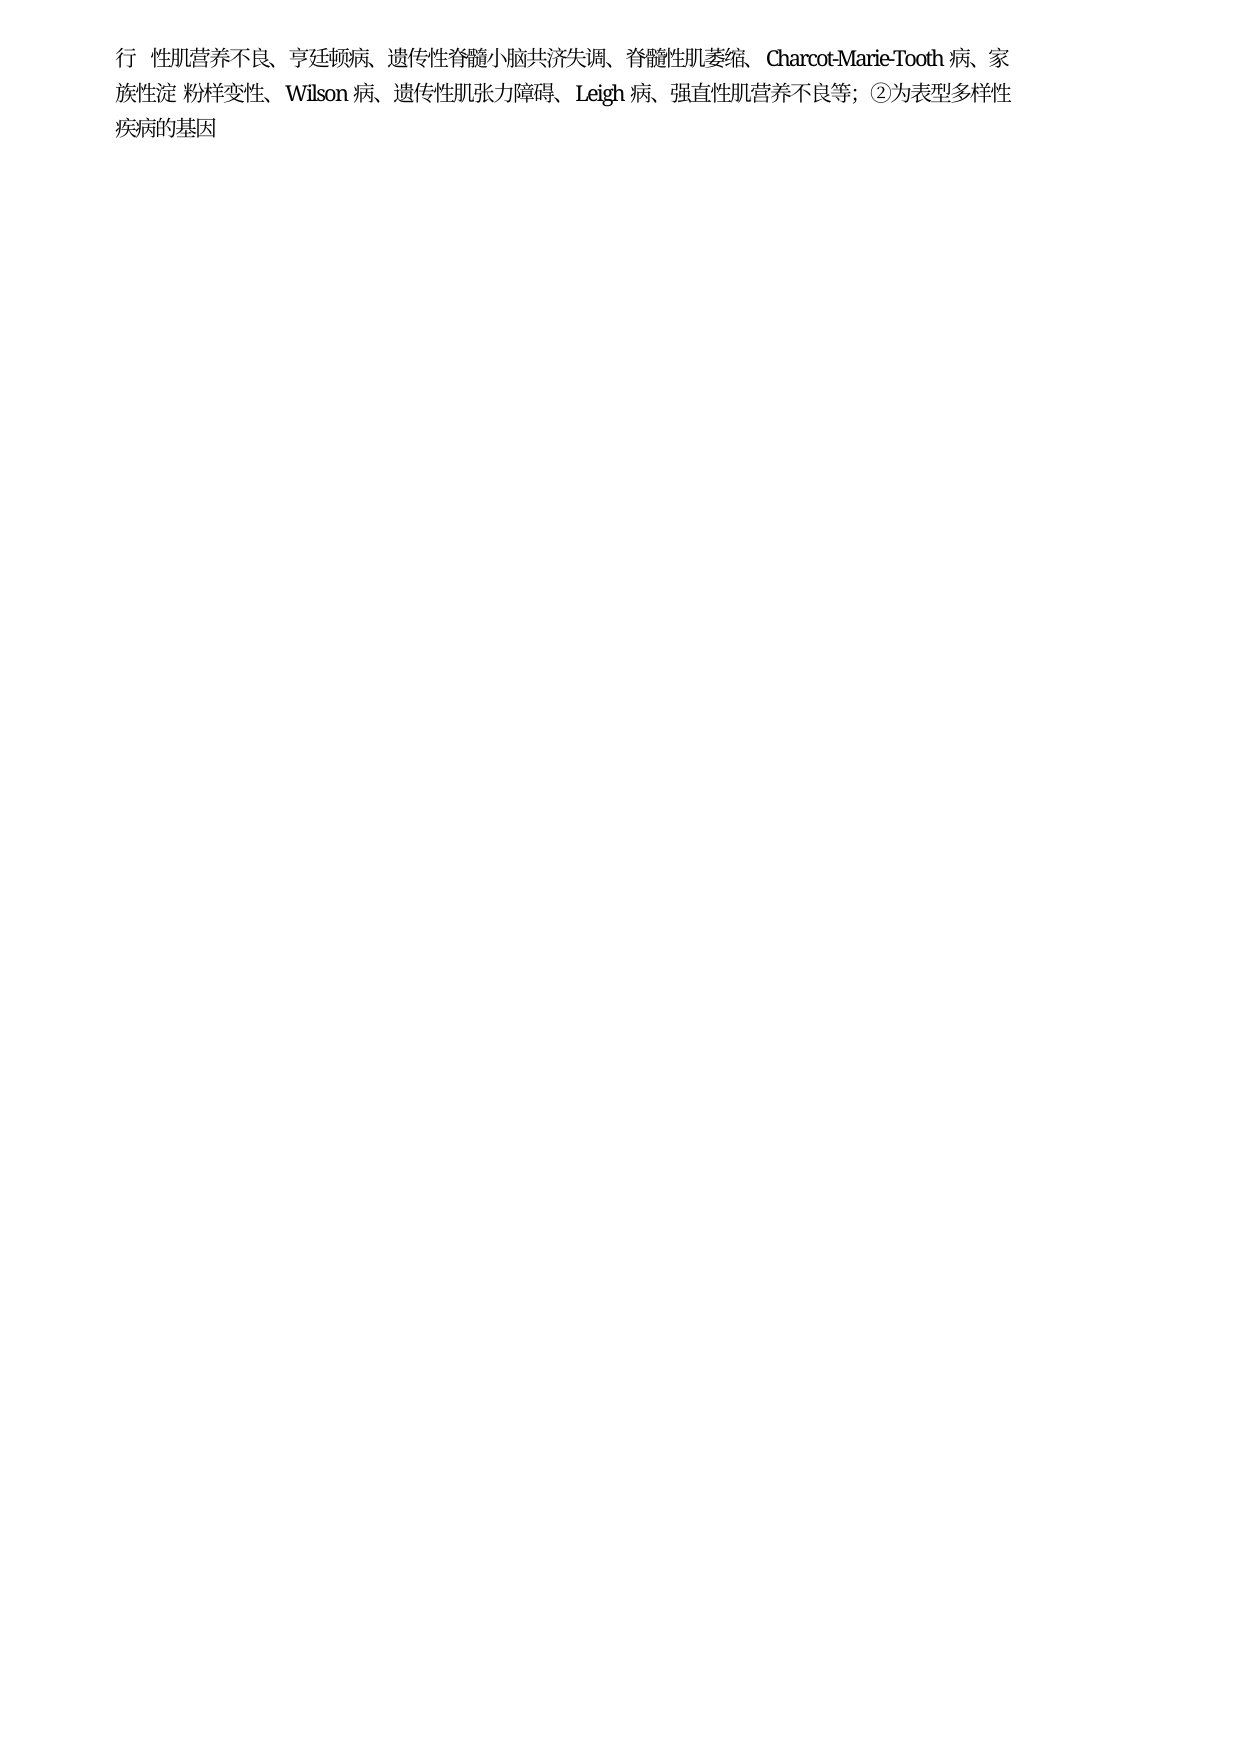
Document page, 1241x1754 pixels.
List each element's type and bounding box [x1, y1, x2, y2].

text [116, 42, 1024, 143]
